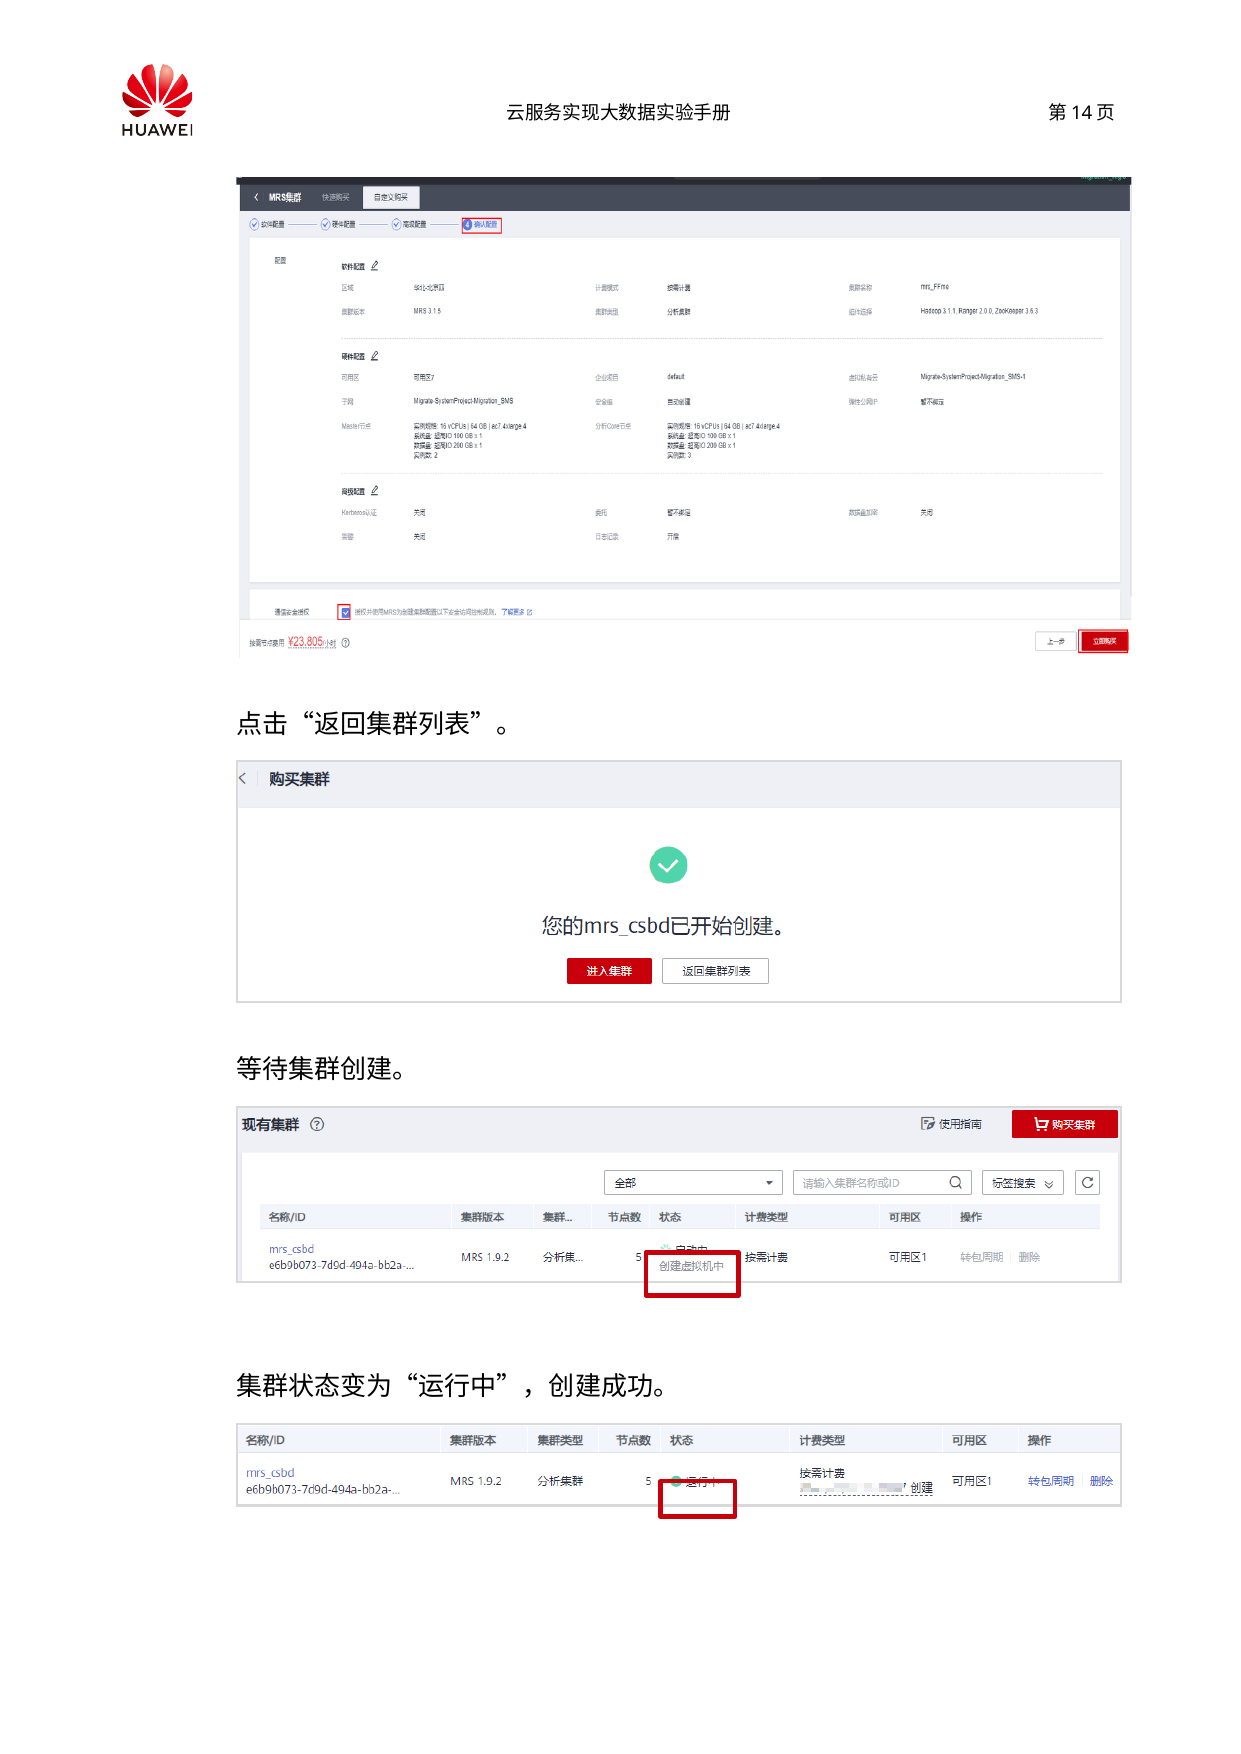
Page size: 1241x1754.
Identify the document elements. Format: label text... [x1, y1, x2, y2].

picture [238, 1425, 1120, 1504]
picture [663, 1483, 733, 1504]
picture [122, 64, 193, 136]
text 点击“返回集群列表”。 [236, 703, 1122, 741]
picture [238, 1108, 1120, 1281]
picture [648, 1255, 736, 1281]
picture [238, 762, 1120, 1001]
text 集群状态变为“运行中”，创建成功。 [236, 1365, 1122, 1403]
picture [236, 177, 1132, 658]
text 等待集群创建。 [236, 1048, 1122, 1086]
